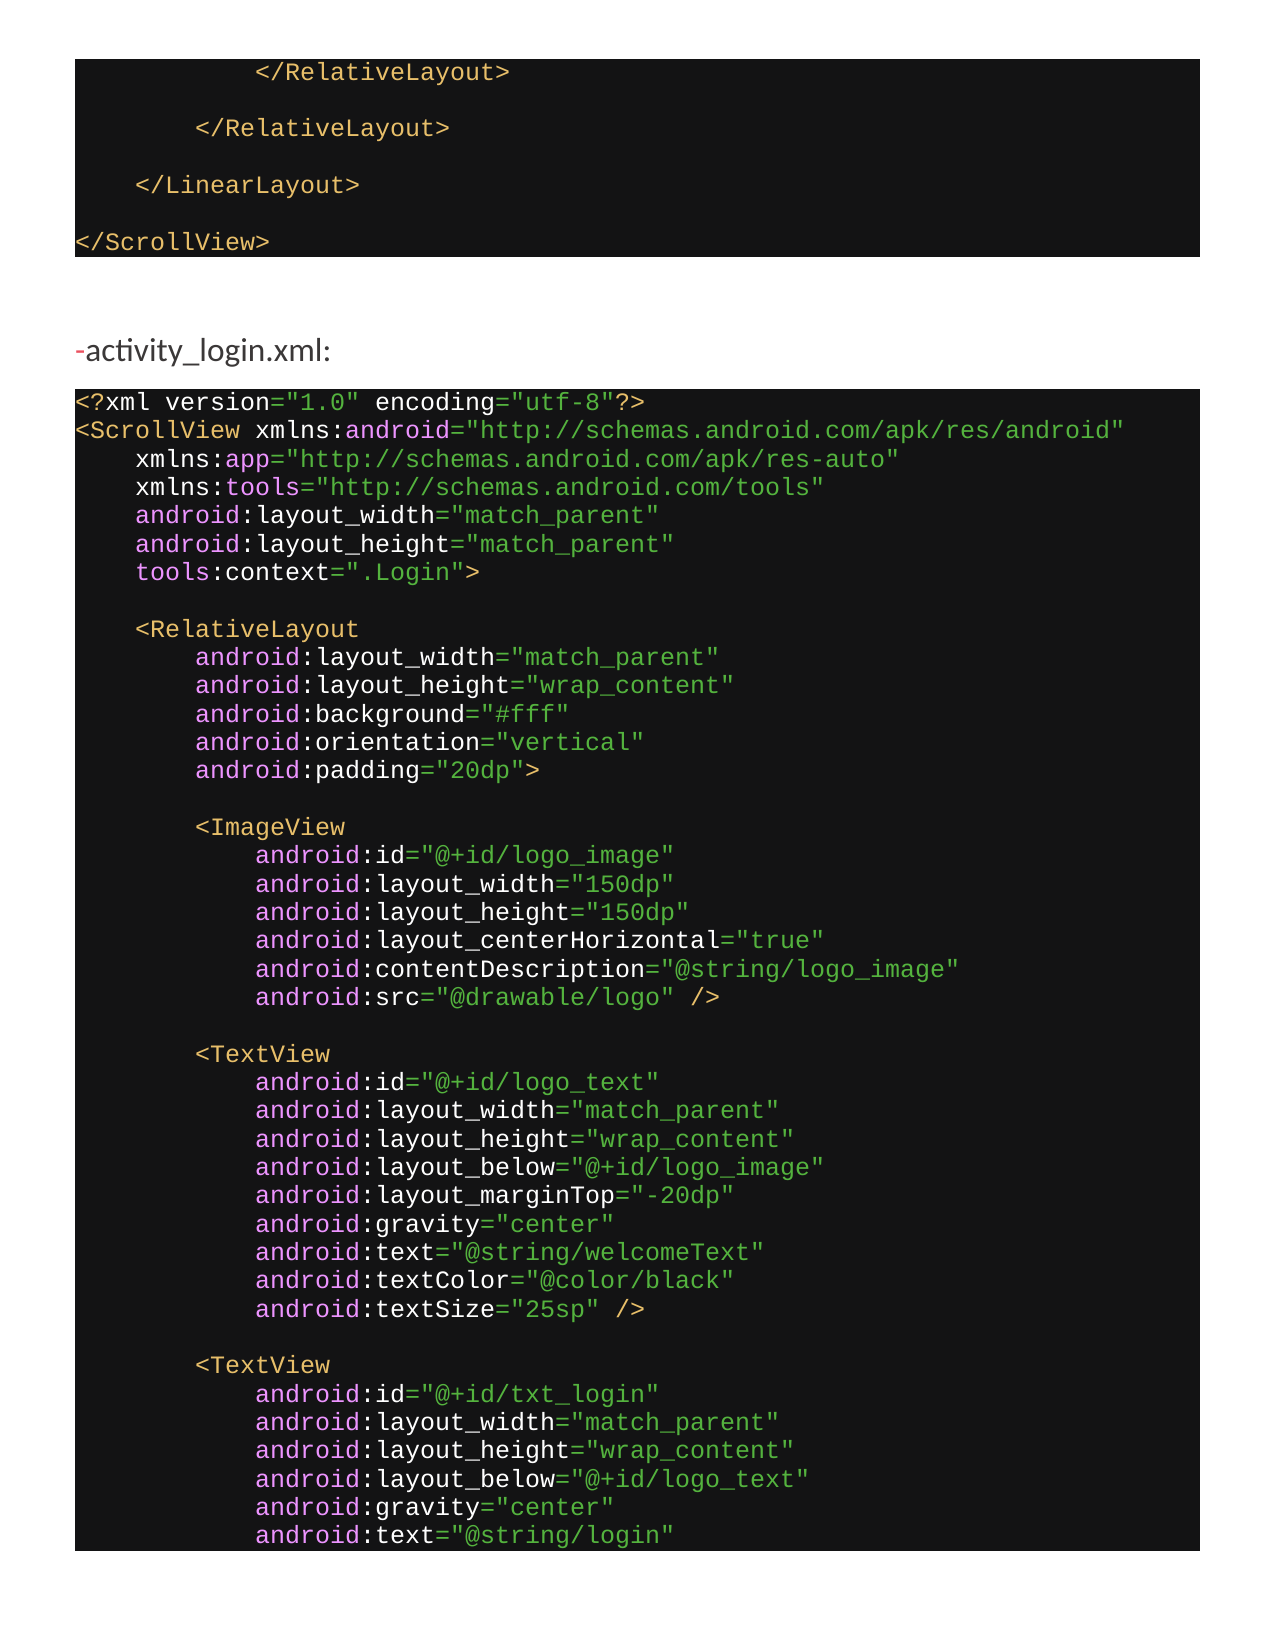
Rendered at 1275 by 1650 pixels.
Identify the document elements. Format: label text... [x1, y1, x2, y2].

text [75, 389, 1200, 1551]
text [75, 59, 1200, 257]
text -activity_login.xml: [75, 329, 1200, 370]
